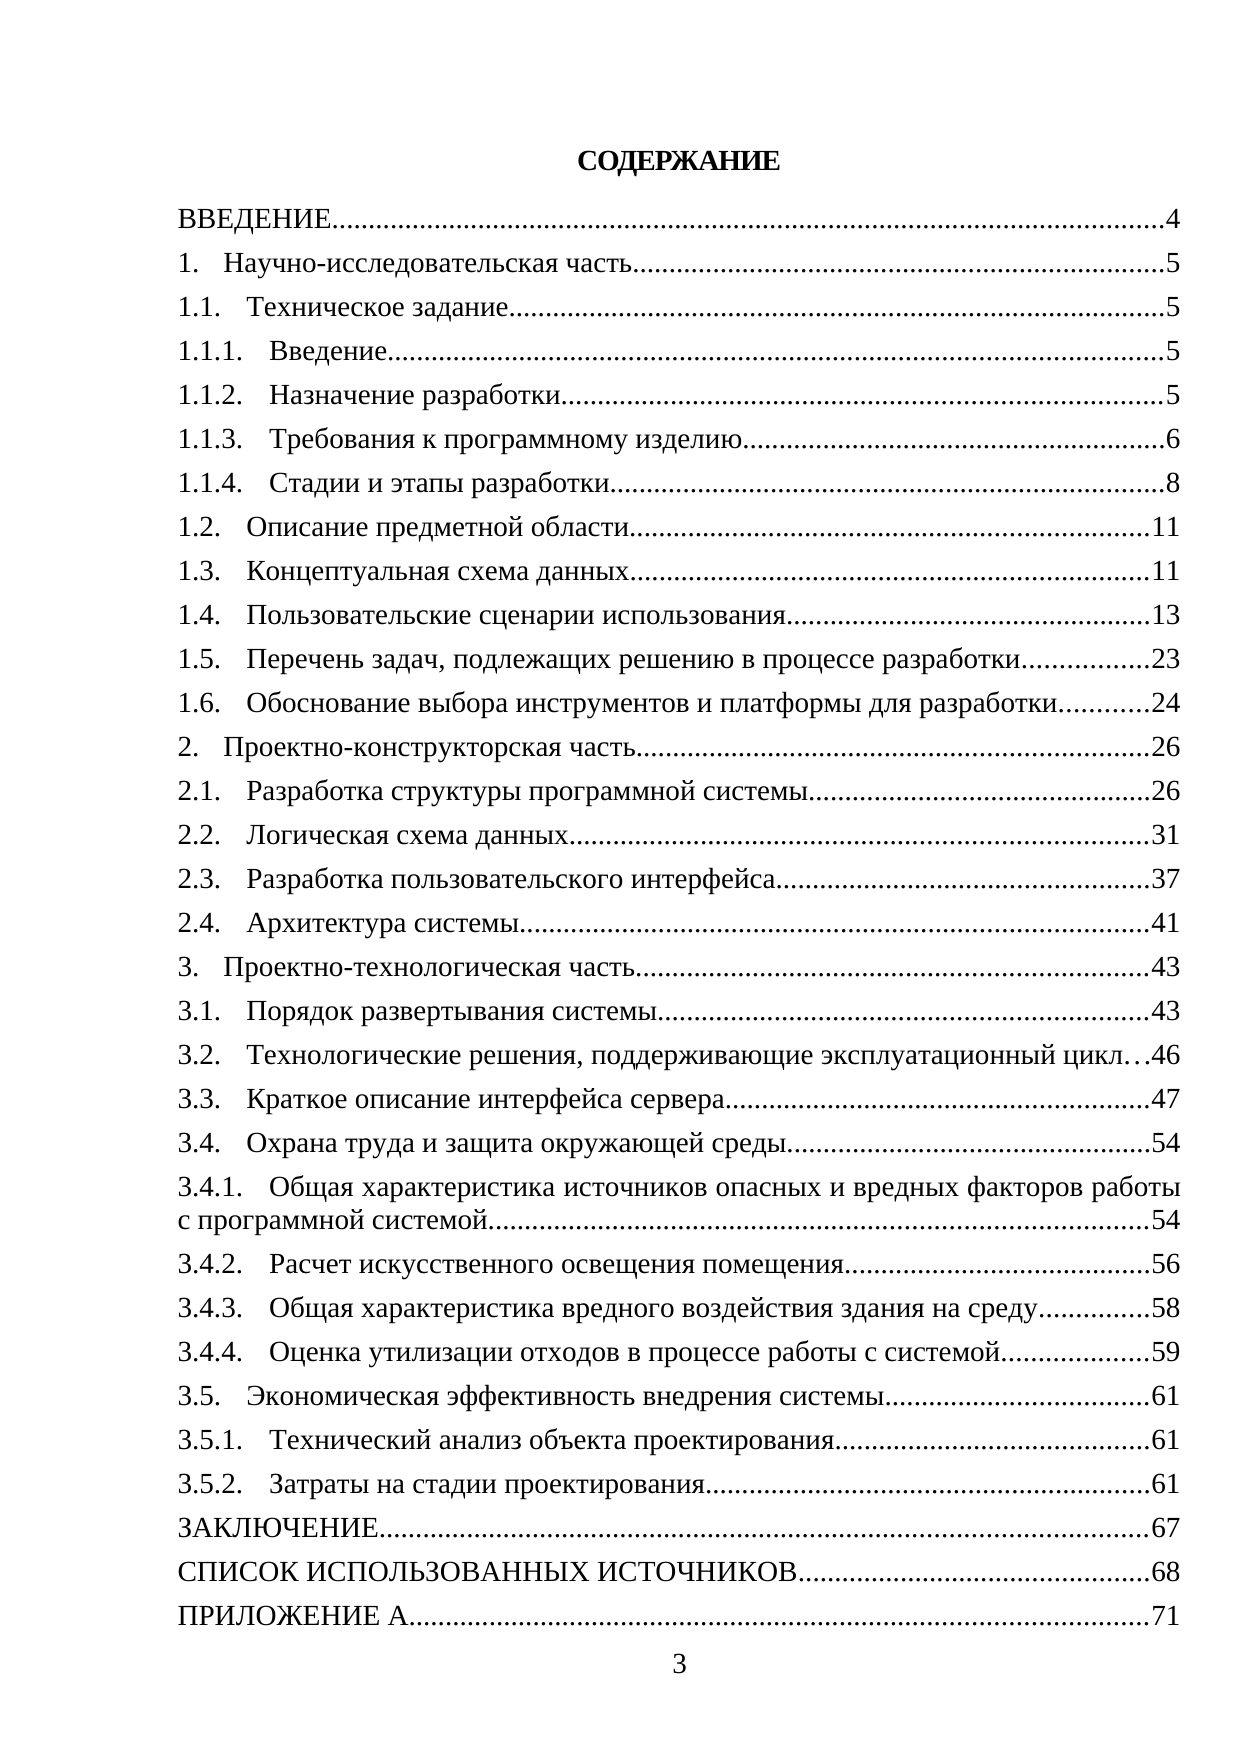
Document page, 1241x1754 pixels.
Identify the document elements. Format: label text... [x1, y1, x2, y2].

subtitle СОДЕРЖАНИЕ [177, 143, 1181, 177]
